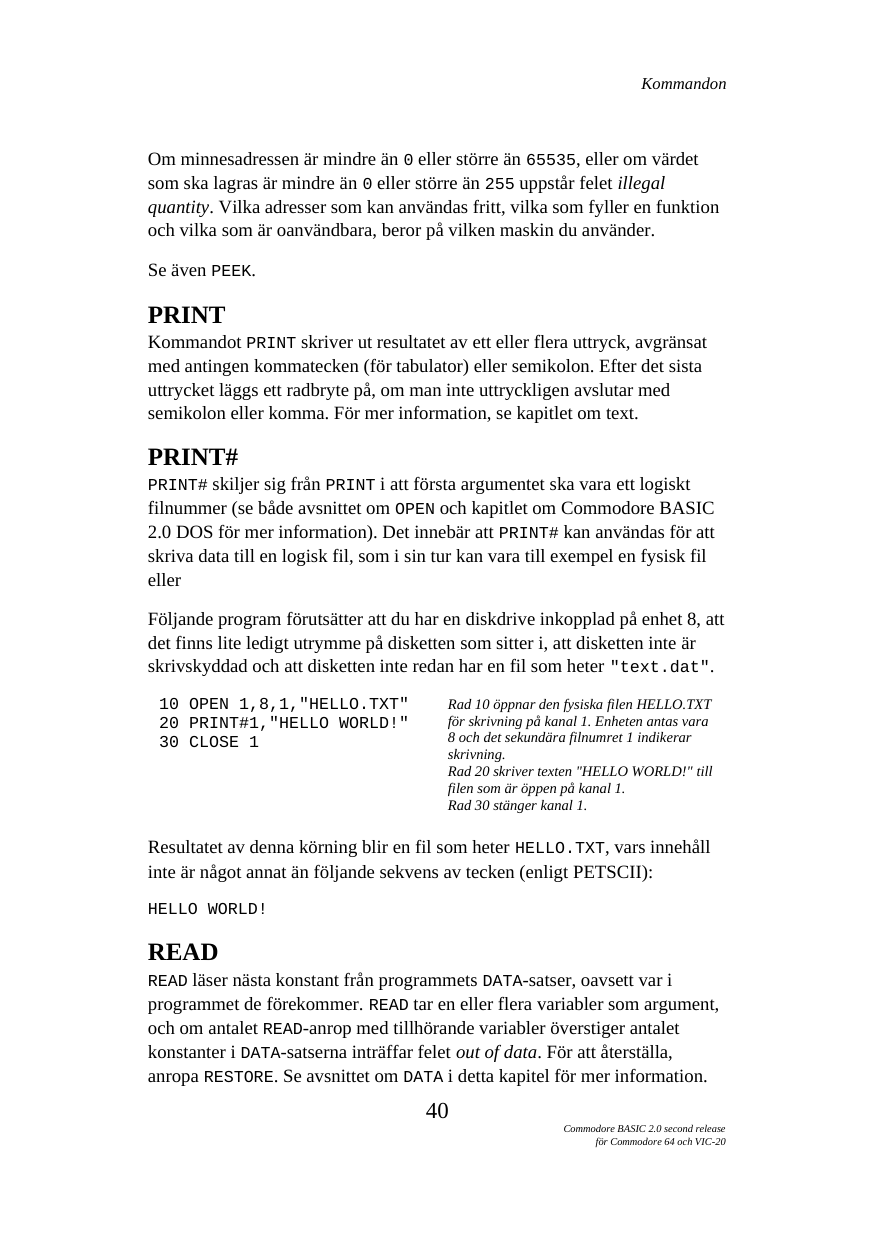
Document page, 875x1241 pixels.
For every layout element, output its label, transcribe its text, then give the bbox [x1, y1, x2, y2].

subtitle PRINT [148, 300, 726, 329]
text HELLO WORLD! [148, 900, 726, 919]
text Följande program förutsätter att du har en diskdrive inkopplad på enhet 8, att det finns lite ledigt utrymme på disketten som sitter i, att disketten inte är skrivskyddad och att disketten inte redan har en fil som heter "text.dat". [148, 608, 726, 677]
subtitle PRINT# [148, 442, 726, 470]
text READ läser nästa konstant från programmets DATA-satser, oavsett var i programmet de förekommer. READ tar en eller flera variabler som argument, och om antalet READ-anrop med tillhörande variabler överstiger antalet konstanter i DATA-satserna inträffar felet out of data. För att återställa, anropa RESTORE. Se avsnittet om DATA i detta kapitel för mer information. [148, 968, 726, 1088]
text Resultatet av denna körning blir en fil som heter HELLO.TXT, vars innehåll inte är något annat än följande sekvens av tecken (enligt PETSCII): [148, 813, 726, 882]
text Se även PEEK. [148, 259, 726, 282]
table_header Rad 10 öppnar den fysiska filen HELLO.TXT för skrivning på kanal 1. Enheten antas vara 8 och det sekundära filnumret 1 indikerar skrivning. Rad 20 skriver texten "HELLO WORLD!" till filen som är öppen på kanal 1. Rad 30 stänger kanal 1. [436, 696, 725, 813]
text PRINT# skiljer sig från PRINT i att första argumentet ska vara ett logiskt filnummer (se både avsnittet om OPEN och kapitlet om Commodore BASIC 2.0 DOS för mer information). Det innebär att PRINT# kan användas för att skriva data till en logisk fil, som i sin tur kan vara till exempel en fysisk fil eller [148, 473, 726, 590]
table_header 10 OPEN 1,8,1,"HELLO.TXT" 20 PRINT#1,"HELLO WORLD!" 30 CLOSE 1 [148, 696, 436, 813]
text Om minnesadressen är mindre än 0 eller större än 65535, eller om värdet som ska lagras är mindre än 0 eller större än 255 uppstår felet illegal quantity. Vilka adresser som kan användas fritt, vilka som fyller en funktion och vilka som är oanvändbara, beror på vilken maskin du använder. [148, 148, 726, 241]
subtitle READ [148, 937, 726, 966]
text Kommandot PRINT skriver ut resultatet av ett eller flera uttryck, avgränsat med antingen kommatecken (för tabulator) eller semikolon. Efter det sista uttrycket läggs ett radbryte på, om man inte uttryckligen avslutar med semikolon eller komma. För mer information, se kapitlet om text. [148, 331, 726, 423]
